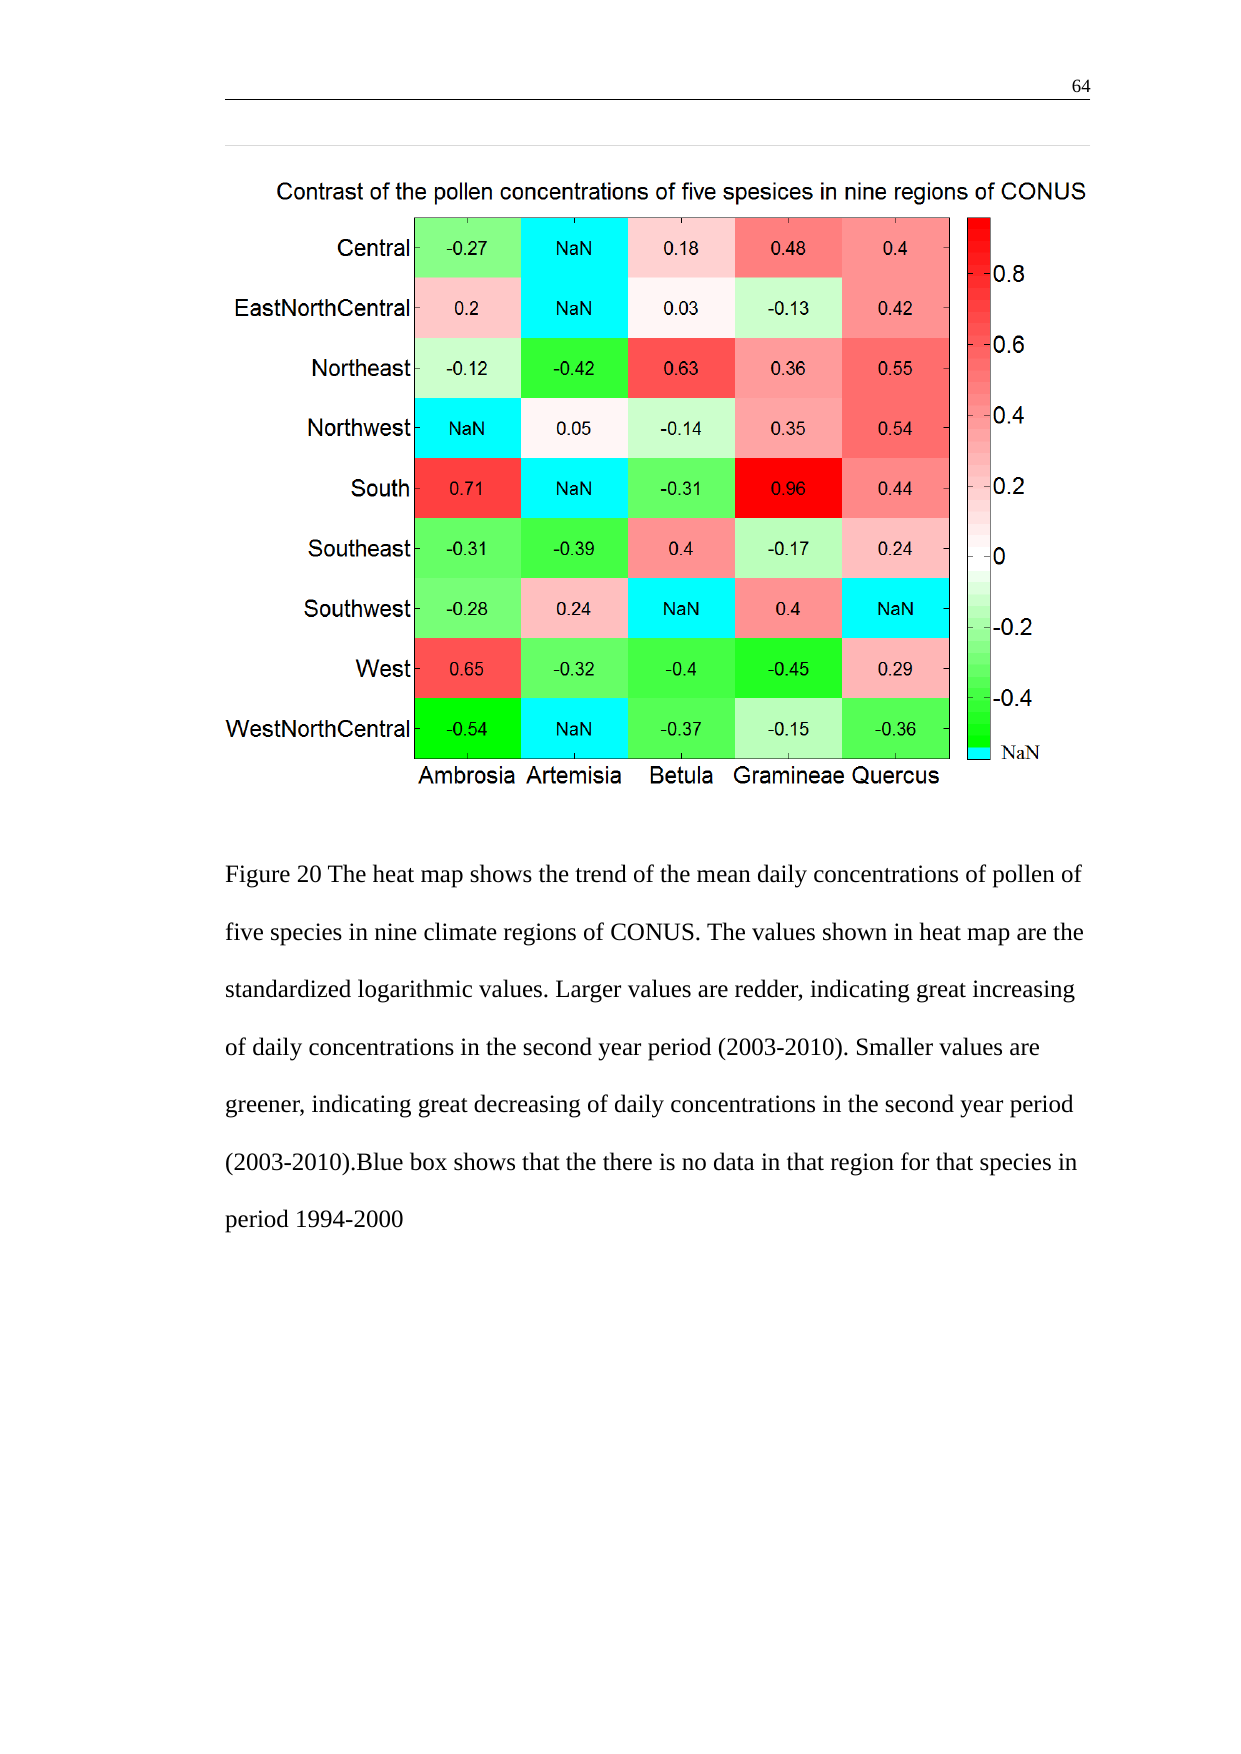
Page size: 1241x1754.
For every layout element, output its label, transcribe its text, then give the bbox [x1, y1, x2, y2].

picture [225, 168, 1091, 831]
